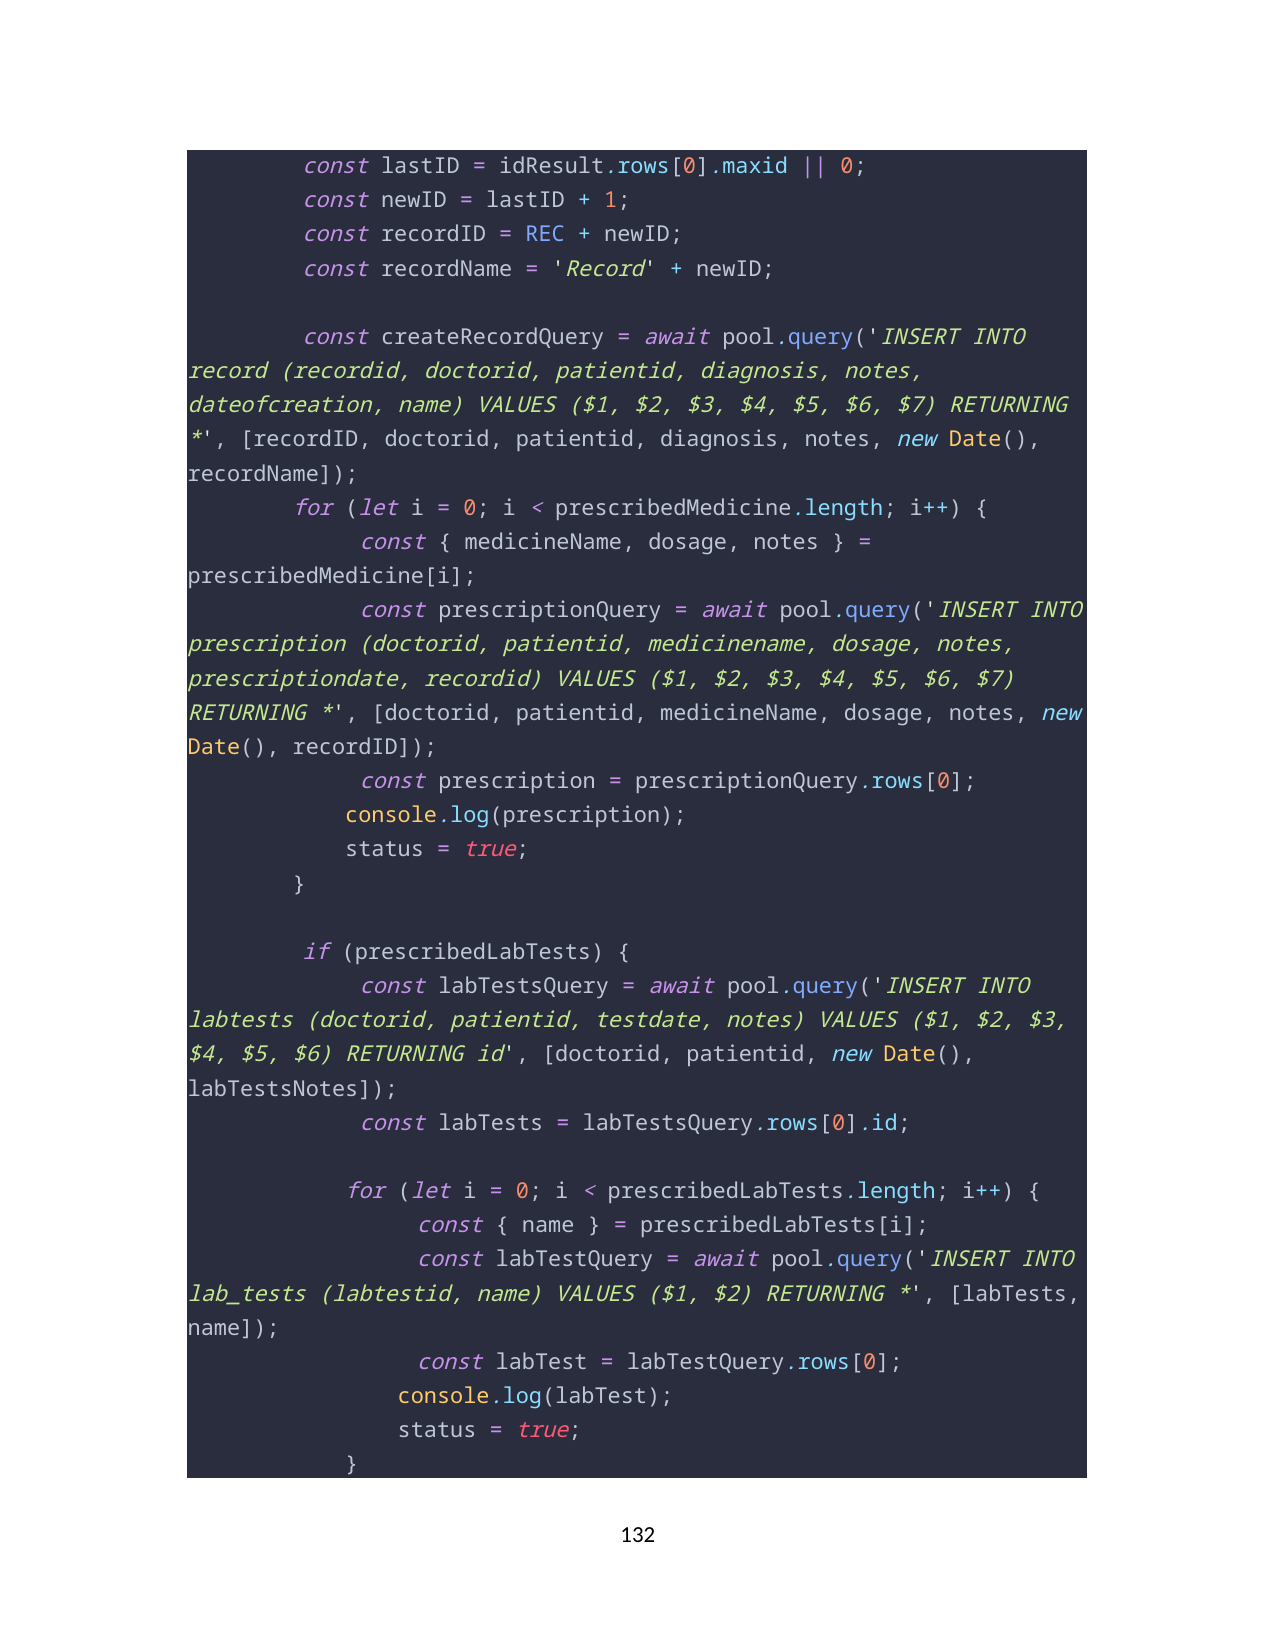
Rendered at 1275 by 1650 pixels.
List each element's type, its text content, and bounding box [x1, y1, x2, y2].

text } [187, 867, 1087, 897]
text for (let i = 0; i < prescribedMedicine.length; i++) { [187, 492, 1087, 521]
text const lastID = idResult.rows[0].maxid || 0; [187, 150, 1087, 180]
text const labTestsQuery = await pool.query('INSERT INTO labtests (doctorid, patientid, testdate, notes) VALUES ($1, $2, $3, $4, $5, $6) RETURNING id', [doctorid, patientid, new Date(), labTestsNotes]); [187, 970, 1087, 1102]
text const { medicineName, dosage, notes } = prescribedMedicine[i]; [187, 526, 1087, 590]
text const { name } = prescribedLabTests[i]; [187, 1209, 1087, 1239]
text const newID = lastID + 1; [187, 184, 1087, 214]
text const prescription = prescriptionQuery.rows[0]; [187, 765, 1087, 795]
text status = true; [187, 833, 1087, 863]
text status = true; [187, 1414, 1087, 1444]
text const prescriptionQuery = await pool.query('INSERT INTO prescription (doctorid, patientid, medicinename, dosage, notes, prescriptiondate, recordid) VALUES ($1, $2, $3, $4, $5, $6, $7) RETURNING *', [doctorid, patientid, medicineName, dosage, notes, new Date(), recordID]); [187, 594, 1087, 761]
text console.log(labTest); [187, 1380, 1087, 1410]
text if (prescribedLabTests) { [187, 936, 1087, 966]
text const recordID = REC + newID; [187, 218, 1087, 248]
text for (let i = 0; i < prescribedLabTests.length; i++) { [187, 1175, 1087, 1205]
text const labTest = labTestQuery.rows[0]; [187, 1346, 1087, 1376]
text console.log(prescription); [187, 799, 1087, 829]
text const createRecordQuery = await pool.query('INSERT INTO record (recordid, doctorid, patientid, diagnosis, notes, dateofcreation, name) VALUES ($1, $2, $3, $4, $5, $6, $7) RETURNING *', [recordID, doctorid, patientid, diagnosis, notes, new Date(), recordName]); [187, 321, 1087, 487]
text const labTests = labTestsQuery.rows[0].id; [187, 1107, 1087, 1136]
text const labTestQuery = await pool.query('INSERT INTO lab_tests (labtestid, name) VALUES ($1, $2) RETURNING *', [labTests, name]); [187, 1243, 1087, 1341]
text const recordName = 'Record' + newID; [187, 252, 1087, 282]
text } [187, 1448, 1087, 1478]
